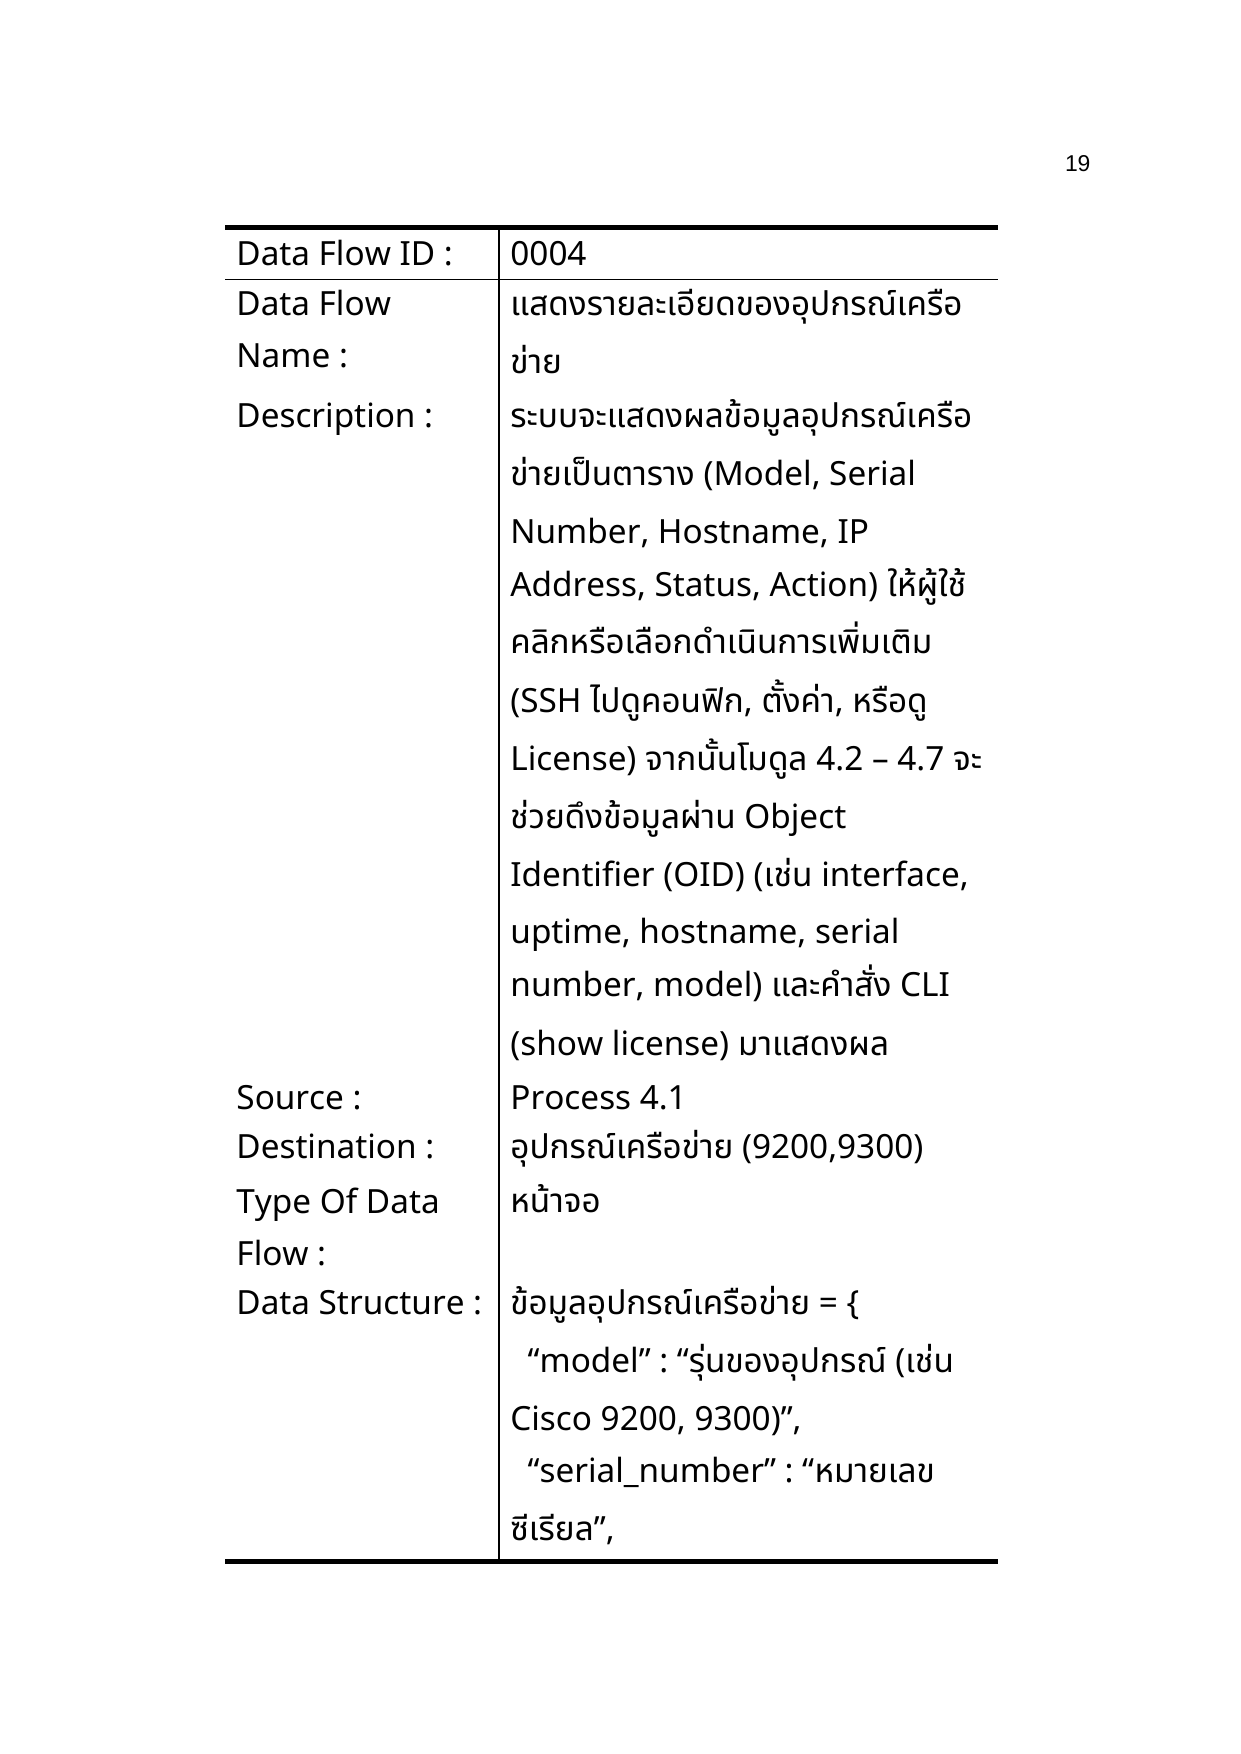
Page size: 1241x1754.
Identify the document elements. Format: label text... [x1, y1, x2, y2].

table_cell อุปกรณ์เครือข่าย (9200,9300) [500, 1123, 998, 1177]
table_cell Source : [225, 1074, 498, 1123]
table_cell Description : [225, 392, 498, 1074]
table_cell แสดงรายละเอียดของอุปกรณ์เครือข่าย [500, 280, 998, 392]
table_cell Data Structure : [225, 1279, 498, 1559]
table_cell Type Of Data Flow : [225, 1178, 498, 1279]
table_cell Destination : [225, 1123, 498, 1177]
table_cell ระบบจะแสดงผลข้อมูลอุปกรณ์เครือข่ายเป็นตาราง (Model, Serial Number, Hostname, IP Address, Status, Action) ให้ผู้ใช้คลิกหรือเลือกดำเนินการเพิ่มเติม (SSH ไปดูคอนฟิก, ตั้งค่า, หรือดู License) จากนั้นโมดูล 4.2 – 4.7 จะช่วยดึงข้อมูลผ่าน Object Identifier (OID) (เช่น interface, uptime, hostname, serial number, model) และคำสั่ง CLI (show license) มาแสดงผล [500, 392, 998, 1074]
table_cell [500, 1279, 998, 1559]
table_header Data Flow ID : [225, 230, 498, 279]
table_header 0004 [500, 230, 998, 279]
table_cell Data Flow Name : [225, 280, 498, 392]
table_cell Process 4.1 [500, 1074, 998, 1123]
table_cell หน้าจอ [500, 1178, 998, 1279]
